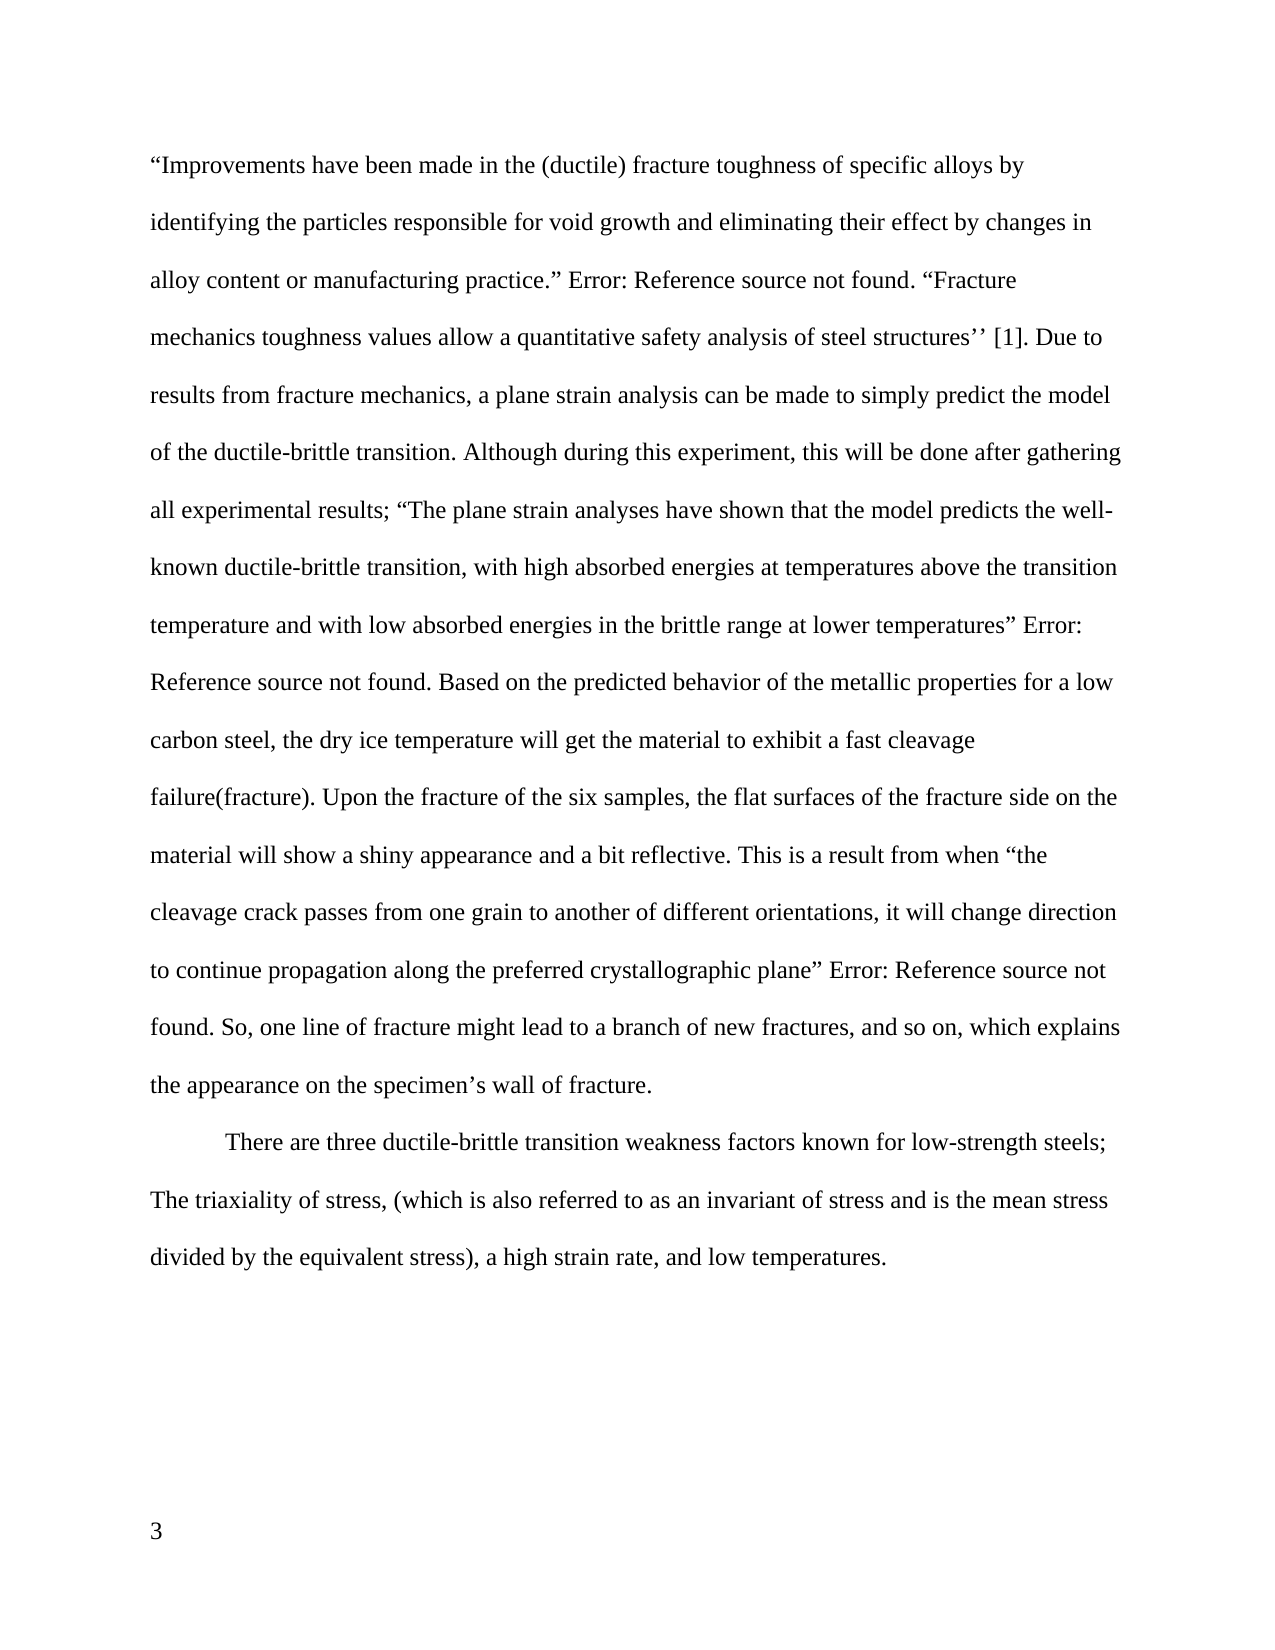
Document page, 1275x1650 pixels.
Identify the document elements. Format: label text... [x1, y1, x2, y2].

text There are three ductile-brittle transition weakness factors known for low-strength steels; The triaxiality of stress, (which is also referred to as an invariant of stress and is the mean stress divided by the equivalent stress), a high strain rate, and low temperatures. [150, 1127, 1125, 1271]
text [150, 150, 1125, 1099]
